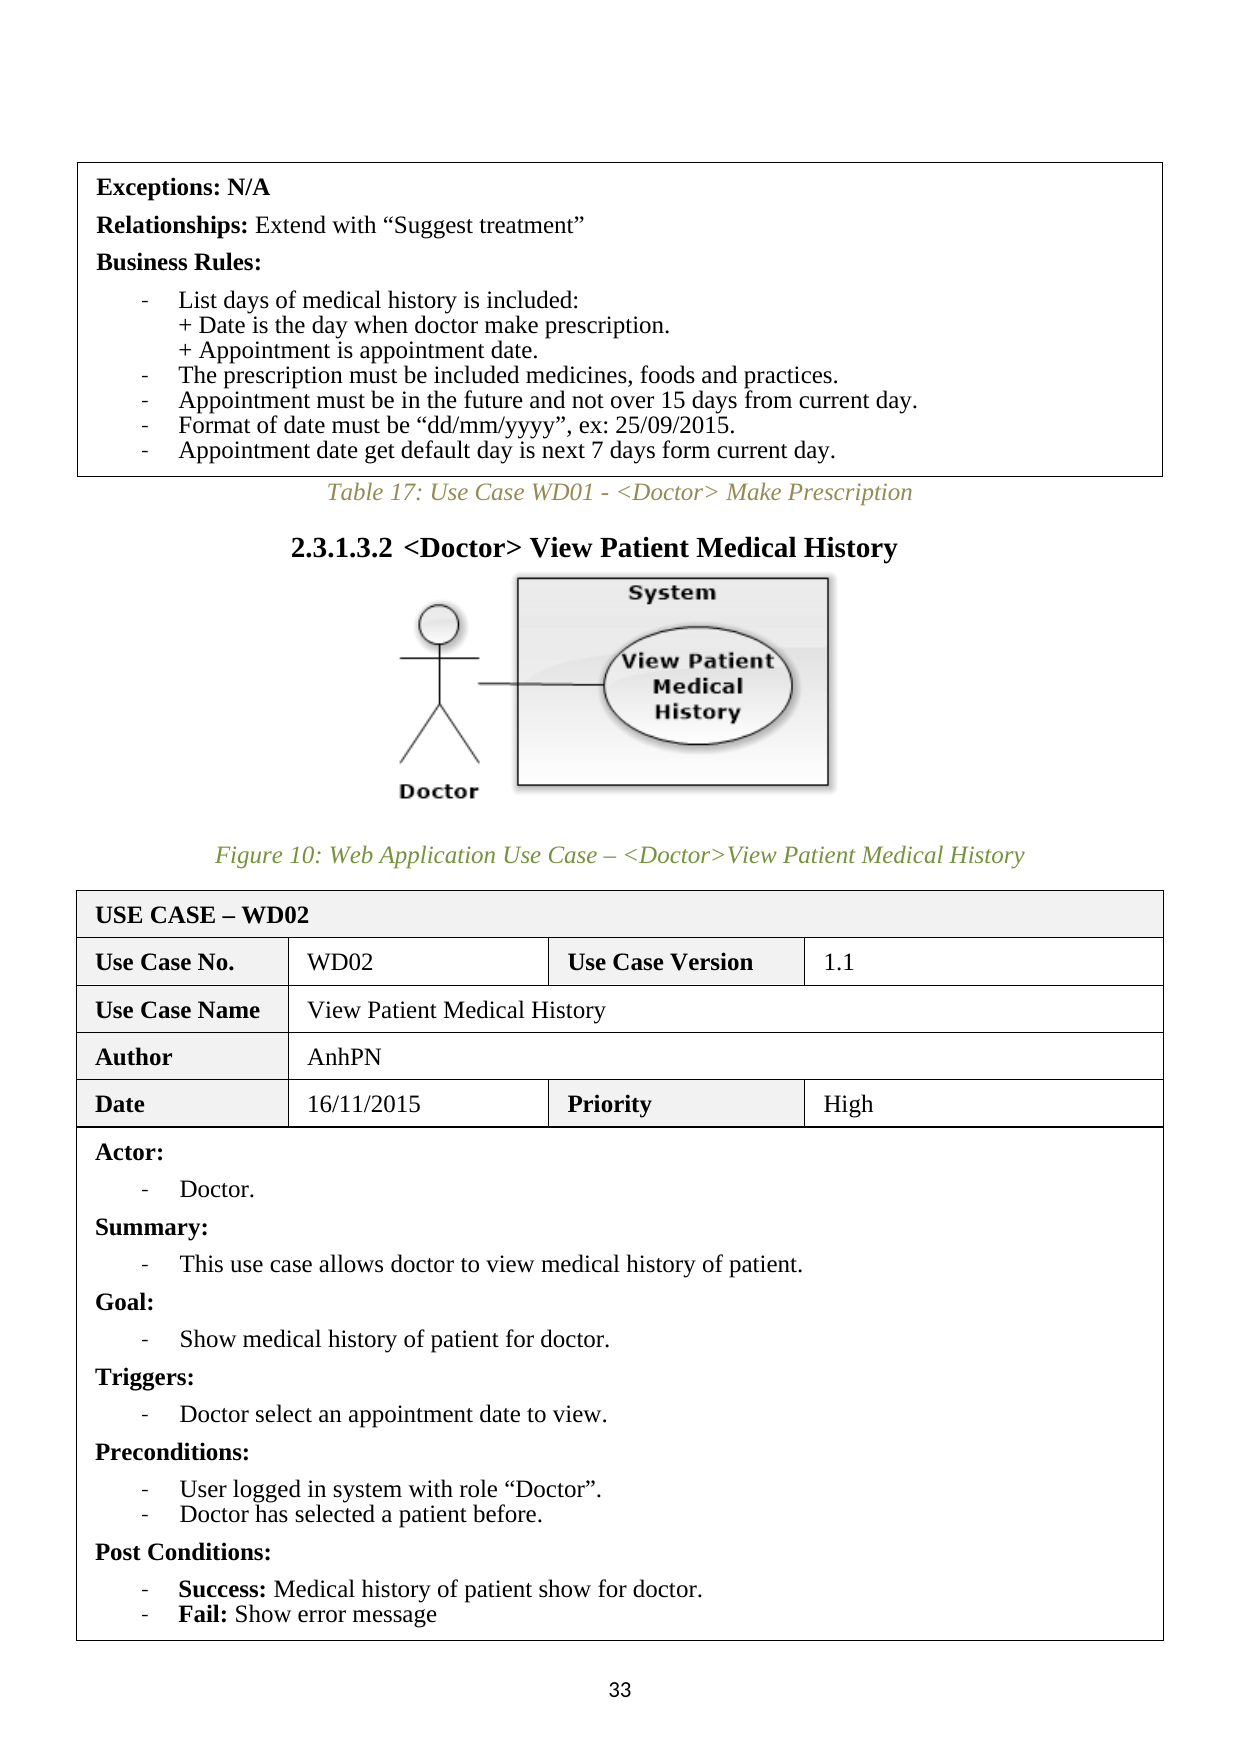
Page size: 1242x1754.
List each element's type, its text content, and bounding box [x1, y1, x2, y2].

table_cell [77, 1128, 1163, 1640]
table_cell 1.1 [805, 938, 1163, 984]
table_header USE CASE – WD02 [77, 891, 1163, 937]
table_cell High [805, 1080, 1163, 1126]
table_cell AnhPN [289, 1033, 1163, 1079]
subtitle <Doctor> View Patient Medical History [291, 530, 1146, 564]
table_cell WD02 [289, 938, 548, 984]
picture [389, 570, 851, 841]
table_cell Priority [549, 1080, 804, 1126]
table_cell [78, 163, 1162, 476]
table_cell 16/11/2015 [289, 1080, 548, 1126]
text Table 17: Use Case WD01 - <Doctor> Make Prescription [94, 477, 1146, 505]
table_cell Author [77, 1033, 288, 1079]
text Figure 10: Web Application Use Case – <Doctor>View Patient Medical History [94, 840, 1146, 869]
table_cell Use Case No. [77, 938, 288, 984]
table_cell View Patient Medical History [289, 986, 1163, 1032]
table_cell Use Case Version [549, 938, 804, 984]
table_cell Date [77, 1080, 288, 1126]
table_cell Use Case Name [77, 986, 288, 1032]
